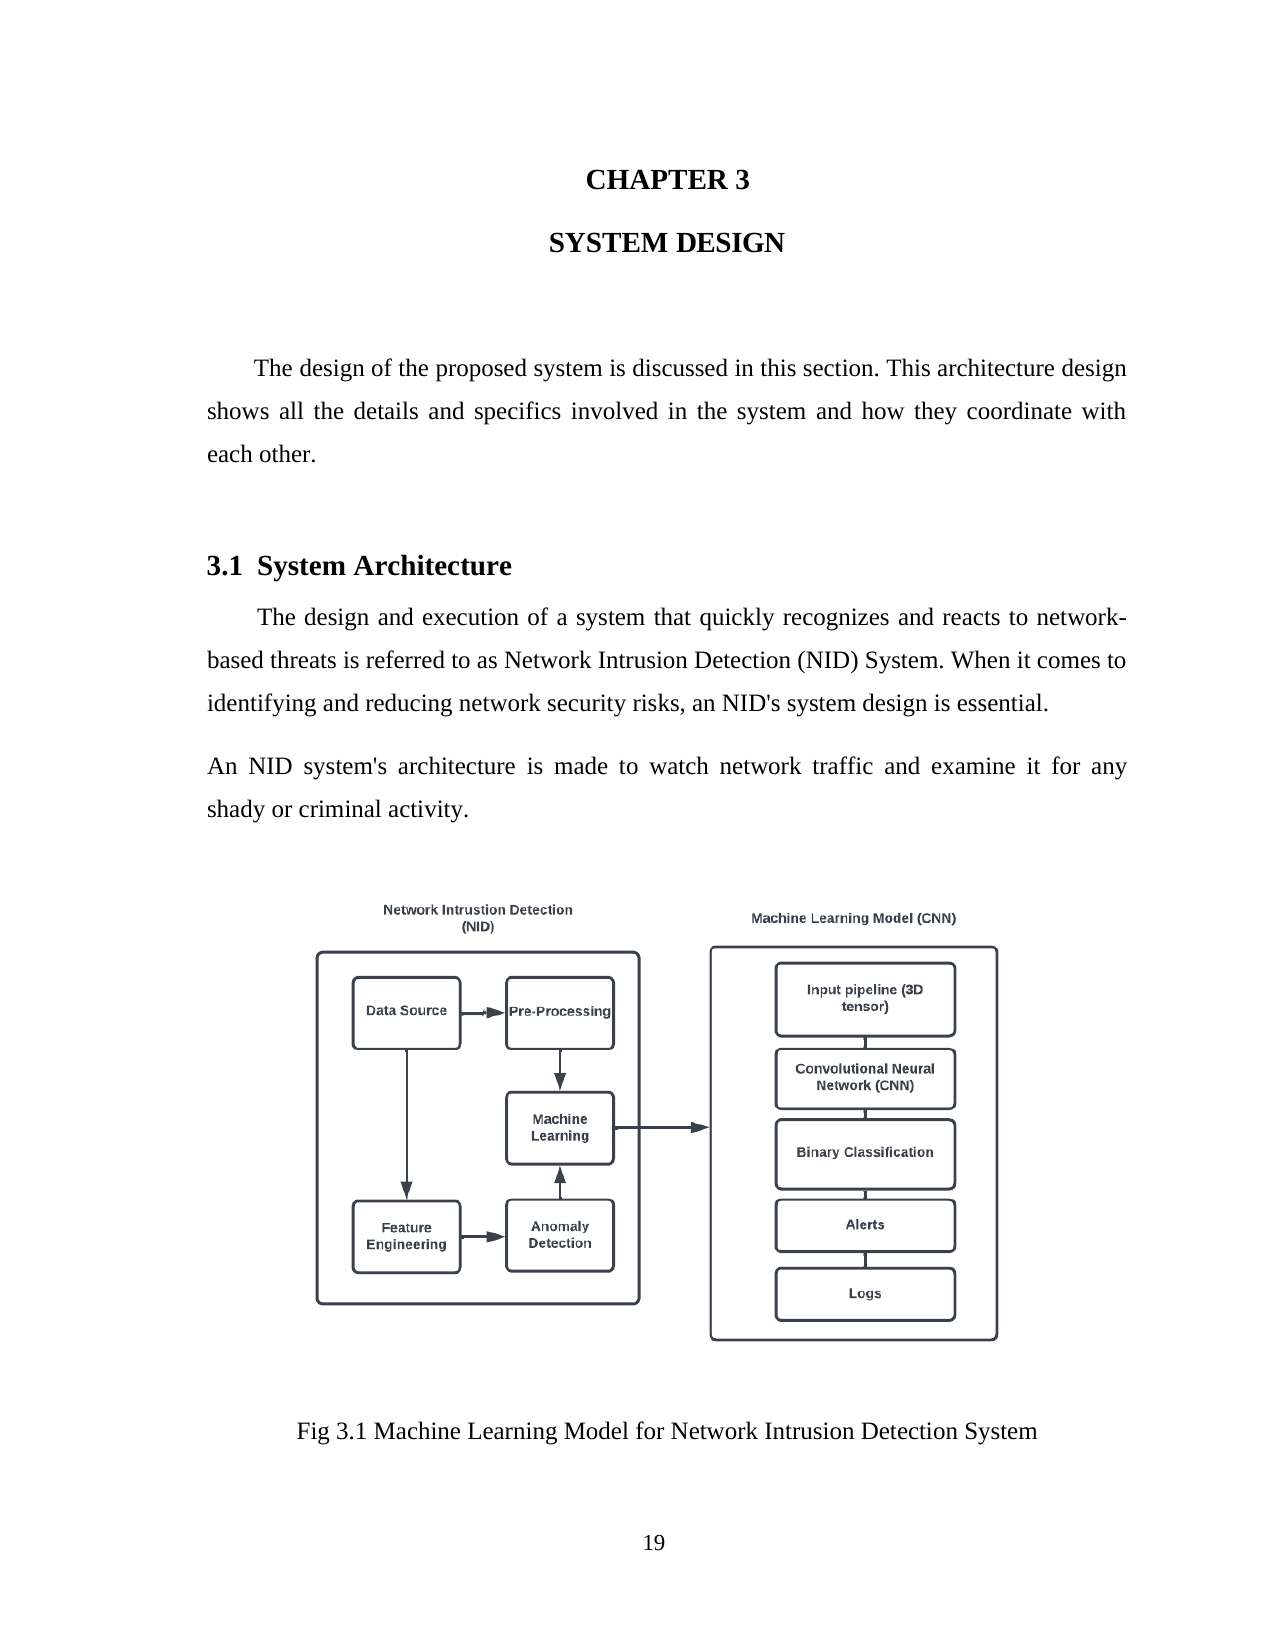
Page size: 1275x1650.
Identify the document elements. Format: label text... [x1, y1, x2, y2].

subtitle CHAPTER 3 [228, 162, 1107, 196]
text SYSTEM DESIGN [228, 225, 1106, 259]
text The design of the proposed system is discussed in this section. This architecture design shows all the details and specifics involved in the system and how they coordinate with each other. [207, 353, 1128, 468]
text Fig 3.1 Machine Learning Model for Network Intrusion Detection System [228, 1416, 1106, 1445]
text The design and execution of a system that quickly recognizes and reacts to network-based threats is referred to as Network Intrusion Detection (NID) System. When it comes to identifying and reducing network security risks, an NID's system design is essential. [207, 602, 1128, 717]
text An NID system's architecture is made to watch network traffic and examine it for any shady or criminal activity. [207, 751, 1128, 823]
picture [281, 857, 1032, 1375]
subtitle System Architecture [206, 548, 1237, 582]
